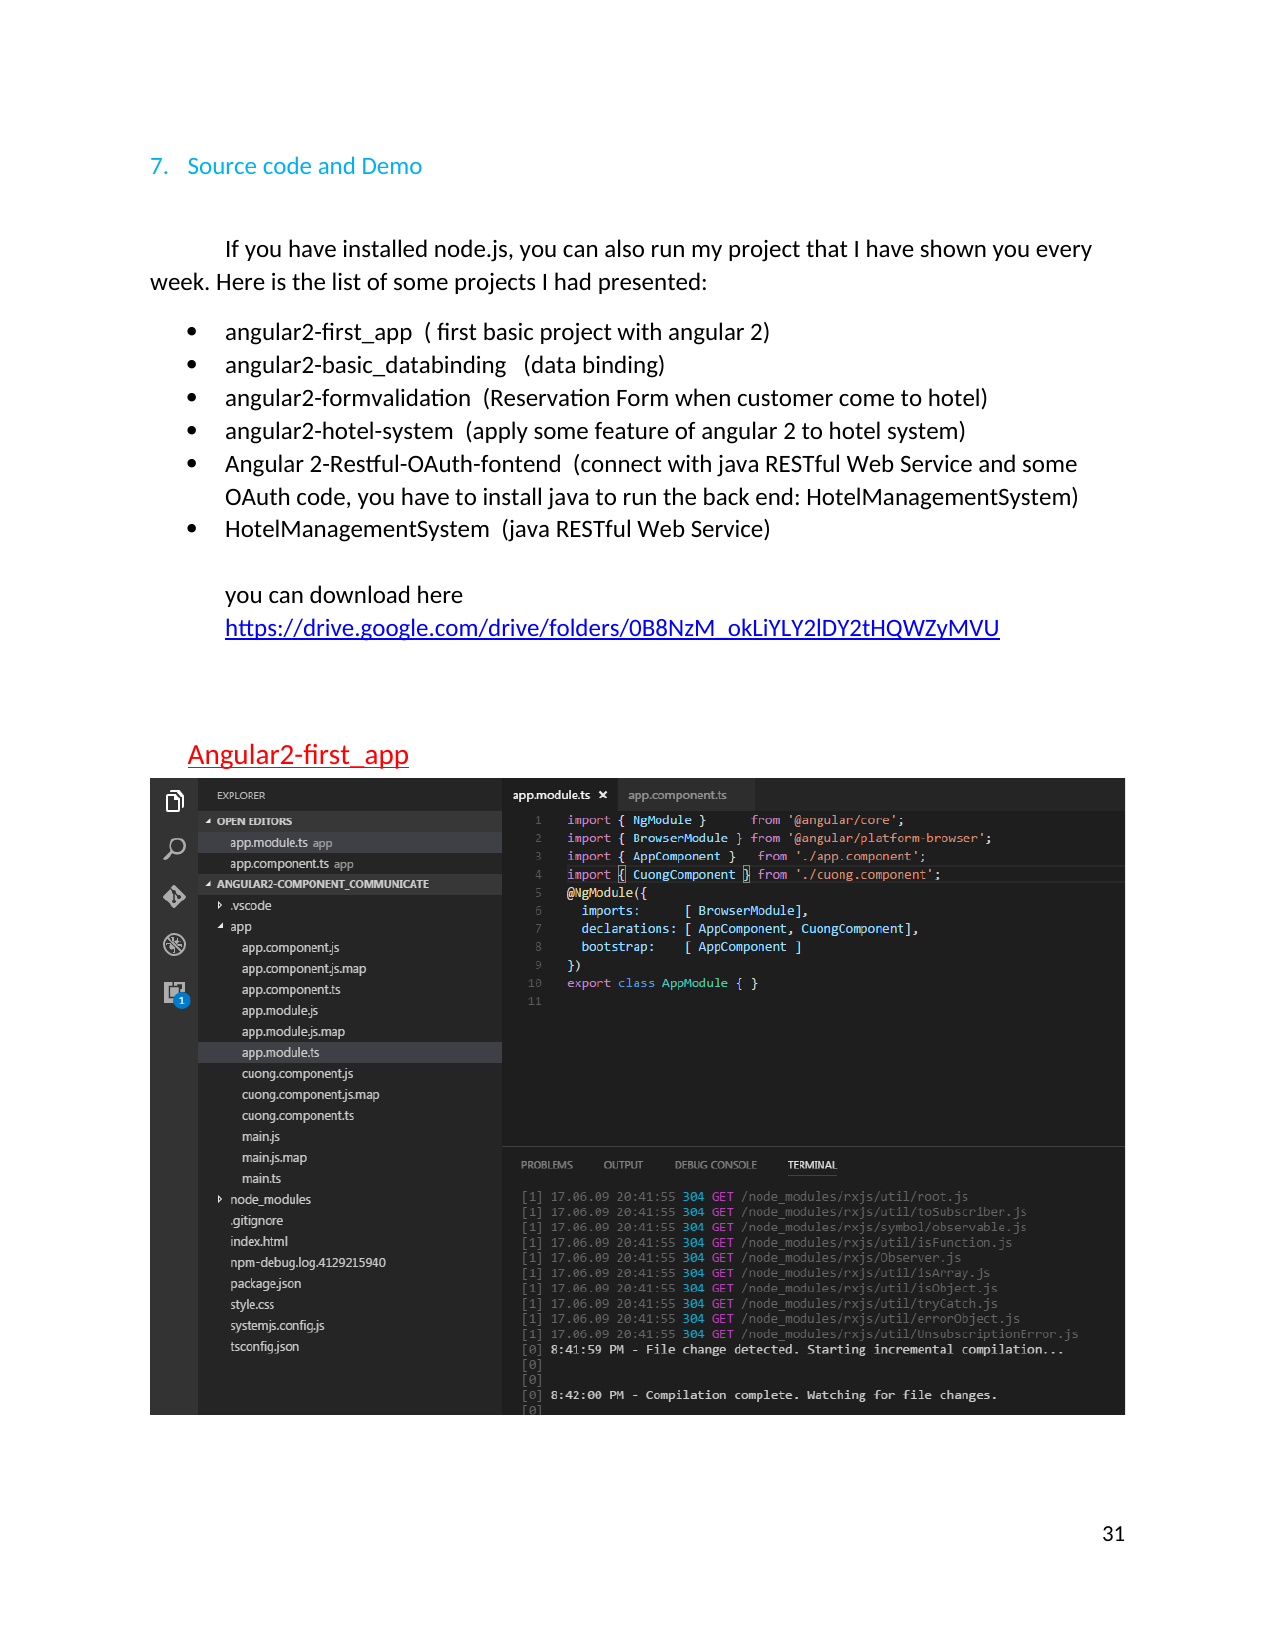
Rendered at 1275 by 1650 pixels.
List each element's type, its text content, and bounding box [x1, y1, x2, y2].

list you can download here https://drive.google.com/drive/folders/0B8NzM_okLiYLY2lDY2tHQWZyMVU [225, 579, 1125, 643]
picture [150, 778, 1125, 1415]
list angular2-first_app ( first basic project with angular 2) [187, 316, 1125, 347]
list angular2-basic_databinding (data binding) [187, 349, 1125, 379]
list HotelManagementSystem (java RESTful Web Service) [187, 514, 1125, 544]
text If you have installed node.js, you can also run my project that I have shown you every week. Here is the list of some projects I had presented: [150, 234, 1125, 297]
list angular2-hotel-system (apply some feature of angular 2 to hotel system) [187, 415, 1125, 445]
subtitle Angular2-first_app [150, 736, 1125, 772]
list Angular 2-Restful-OAuth-fontend (connect with java RESTful Web Service and some OAuth code, you have to install java to run the back end: HotelManagementSystem) [187, 448, 1125, 511]
list angular2-formvalidation (Reservation Form when customer come to hotel) [187, 382, 1125, 412]
subtitle Source code and Demo [150, 150, 1125, 181]
